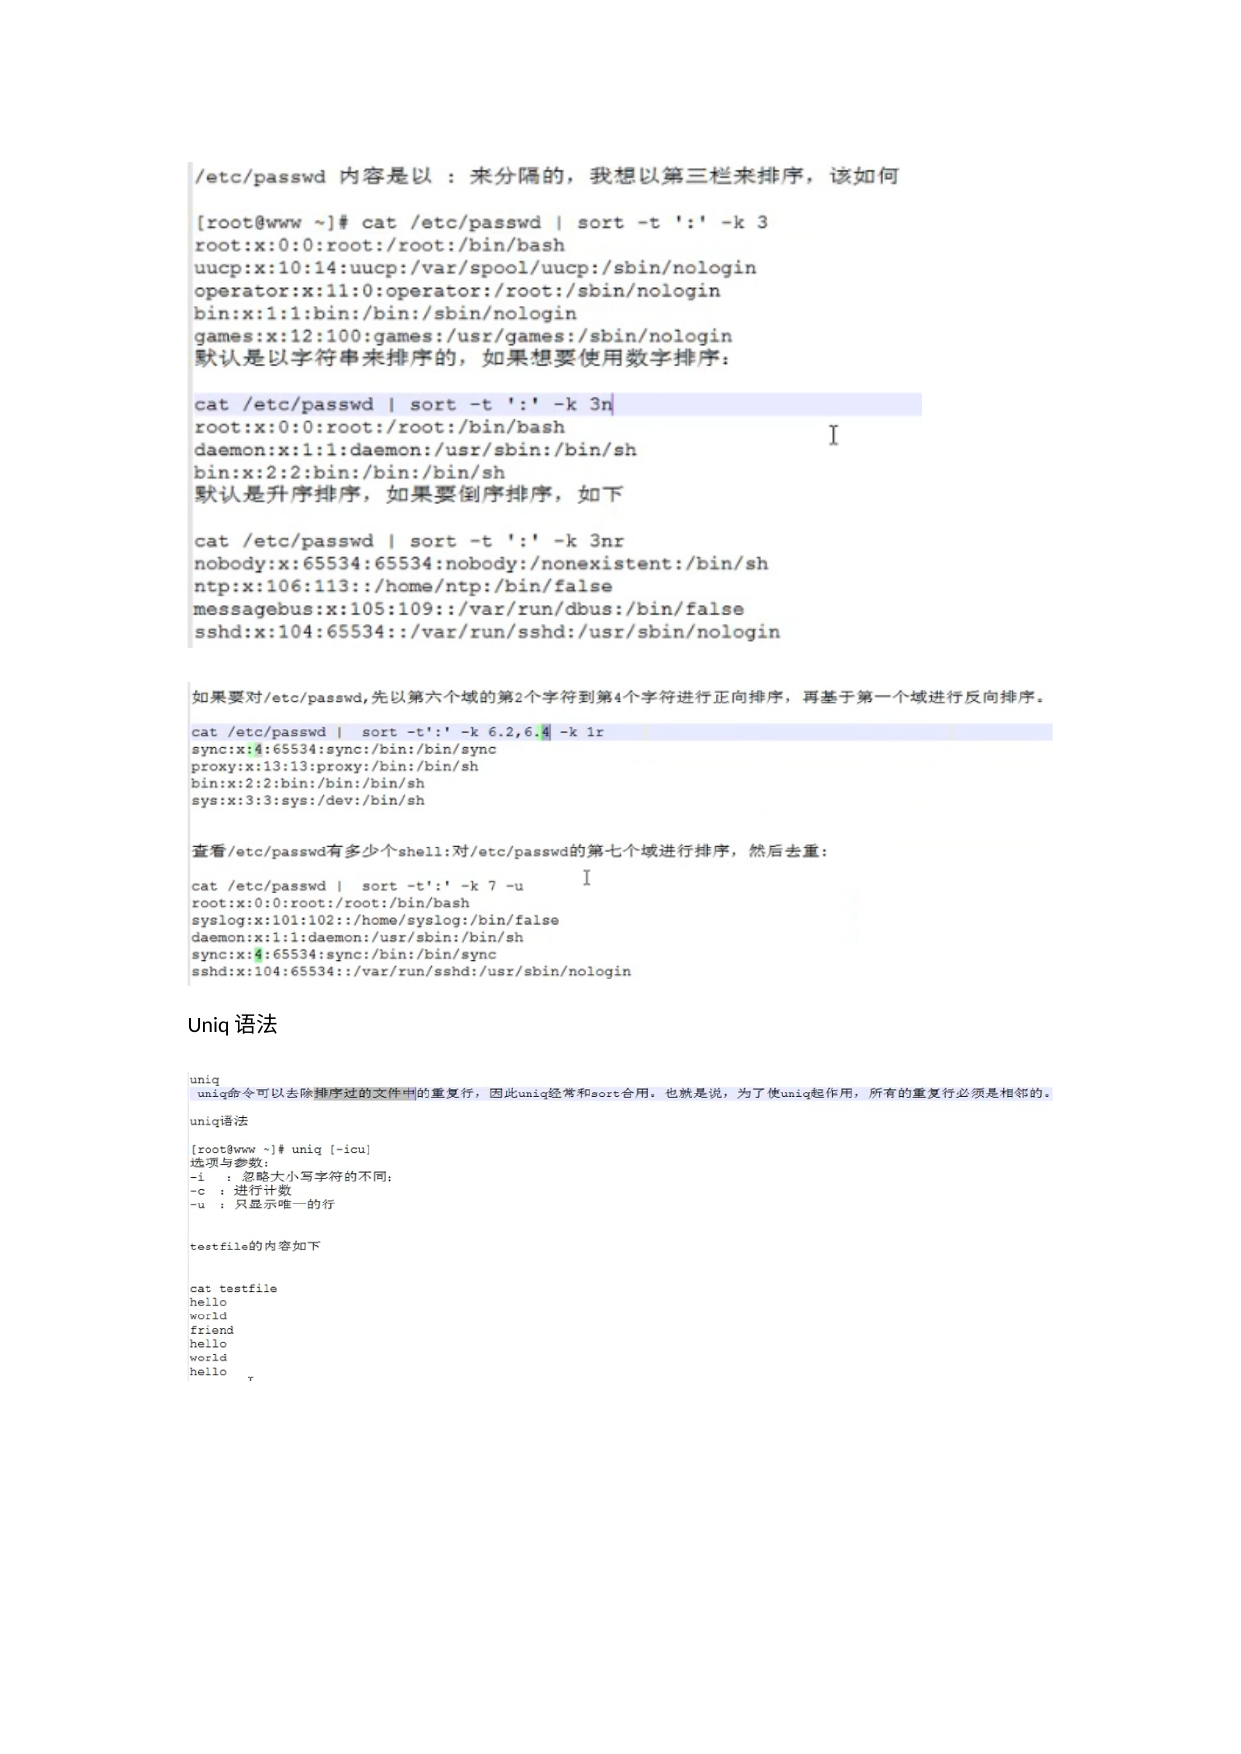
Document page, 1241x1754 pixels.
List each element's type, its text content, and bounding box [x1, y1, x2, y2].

picture [187, 162, 922, 648]
text Uniq语法 [187, 1007, 1053, 1039]
picture [187, 1072, 1053, 1381]
picture [187, 682, 1053, 986]
